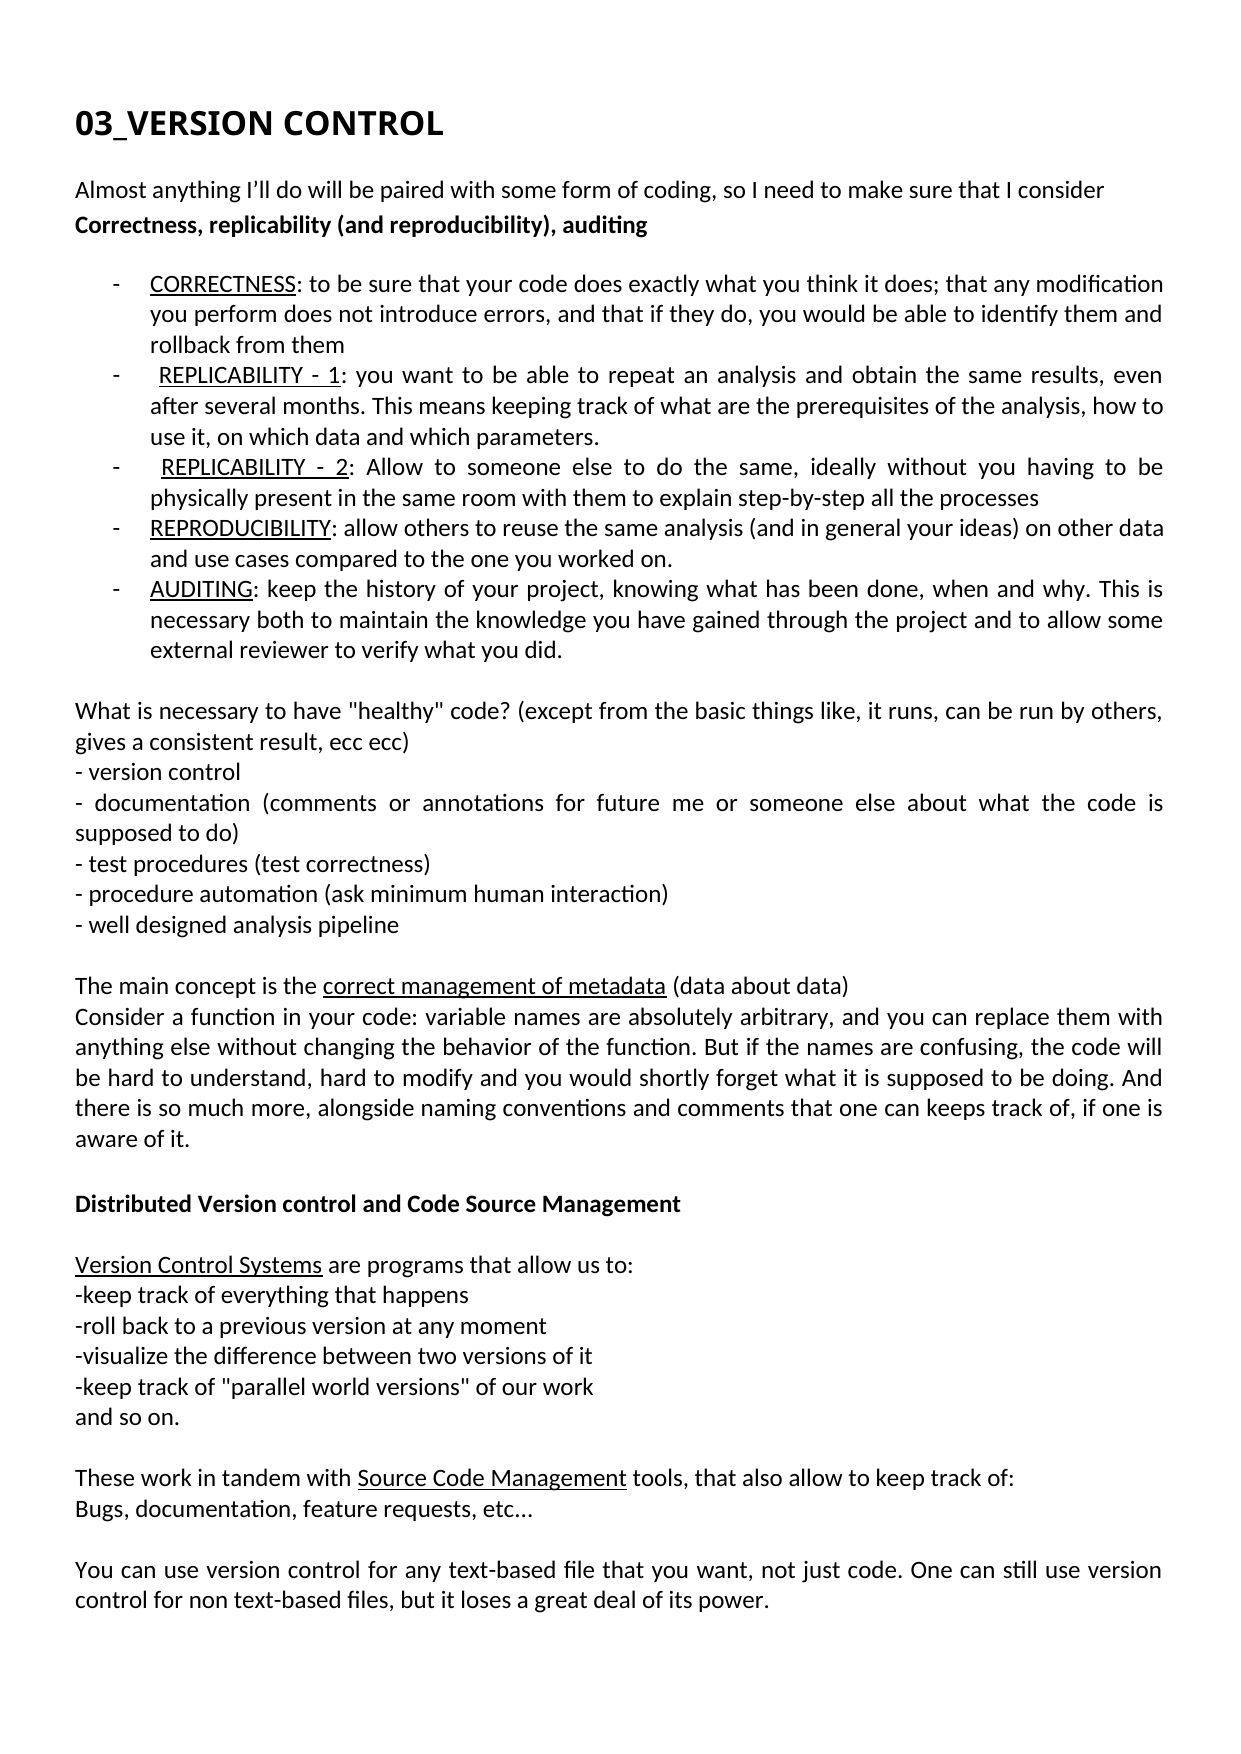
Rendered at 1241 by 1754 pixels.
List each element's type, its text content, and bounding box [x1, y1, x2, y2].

list CORRECTNESS: to be sure that your code does exactly what you think it does; that any modification you perform does not introduce errors, and that if they do, you would be able to identify them and rollback from them [112, 268, 1165, 360]
text Consider a function in your code: variable names are absolutely arbitrary, and you can replace them with anything else without changing the behavior of the function. But if the names are confusing, the code will be hard to understand, hard to modify and you would shortly forget what it is supposed to be doing. And there is so much more, alongside naming conventions and comments that one can keeps track of, if one is aware of it. [75, 1001, 1165, 1153]
text -roll back to a previous version at any moment [75, 1310, 1165, 1341]
text You can use version control for any text-based file that you want, not just code. One can still use version control for non text-based files, but it loses a great deal of its power. [75, 1554, 1165, 1615]
text The main concept is the correct management of metadata (data about data) [75, 970, 1165, 1001]
text Version Control Systems are programs that allow us to: [75, 1249, 1165, 1279]
text -keep track of everything that happens [75, 1279, 1165, 1310]
text -visualize the difference between two versions of it [75, 1341, 1165, 1371]
text What is necessary to have "healthy" code? (except from the basic things like, it runs, can be run by others, gives a consistent result, ecc ecc) [75, 695, 1165, 756]
text These work in tandem with Source Code Management tools, that also allow to keep track of: [75, 1463, 1165, 1493]
subtitle Distributed Version control and Code Source Management [75, 1188, 1165, 1218]
text -keep track of "parallel world versions" of our work [75, 1371, 1165, 1402]
text - well designed analysis pipeline [75, 909, 1165, 939]
list REPLICABILITY - 1: you want to be able to repeat an analysis and obtain the same results, even after several months. This means keeping track of what are the prerequisites of the analysis, how to use it, on which data and which parameters. [112, 360, 1165, 451]
text - documentation (comments or annotations for future me or someone else about what the code is supposed to do) [75, 787, 1165, 848]
list REPLICABILITY - 2: Allow to someone else to do the same, ideally without you having to be physically present in the same room with them to explain step-by-step all the processes [112, 451, 1165, 512]
text - test procedures (test correctness) [75, 848, 1165, 878]
list AUDITING: keep the history of your project, knowing what has been done, when and why. This is necessary both to maintain the knowledge you have gained through the project and to allow some external reviewer to verify what you did. [112, 573, 1165, 665]
list REPRODUCIBILITY: allow others to reuse the same analysis (and in general your ideas) on other data and use cases compared to the one you worked on. [112, 512, 1165, 573]
text Bugs, documentation, feature requests, etc... [75, 1493, 1165, 1524]
text and so on. [75, 1402, 1165, 1432]
subtitle 03_VERSION CONTROL [75, 100, 1165, 145]
text - procedure automation (ask minimum human interaction) [75, 878, 1165, 909]
subtitle Correctness, replicability (and reproducibility), auditing [75, 209, 1165, 239]
text Almost anything I’ll do will be paired with some form of coding, so I need to make sure that I consider [75, 174, 1165, 205]
text - version control [75, 756, 1165, 787]
